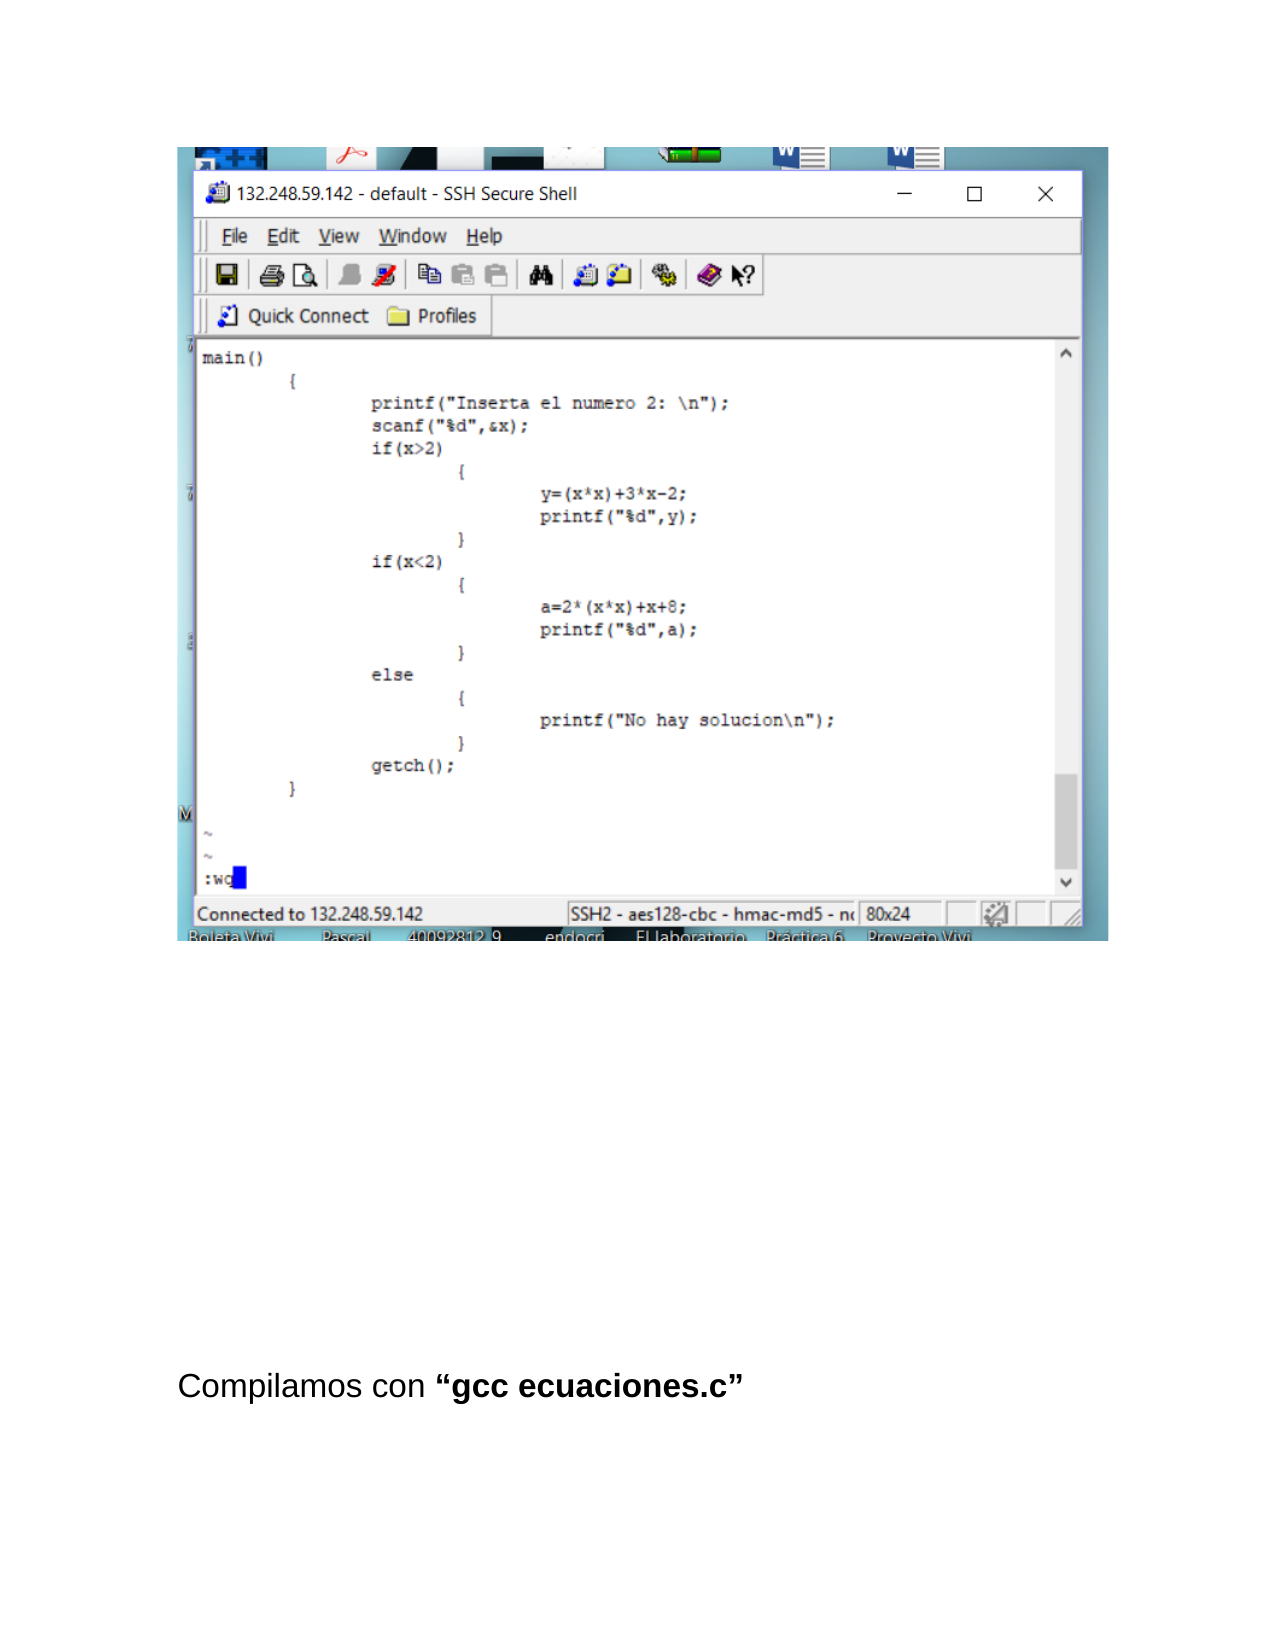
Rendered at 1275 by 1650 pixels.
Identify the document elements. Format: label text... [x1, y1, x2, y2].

picture [177, 147, 1109, 941]
text Compilamos con “gcc ecuaciones.c” [177, 1366, 1098, 1404]
